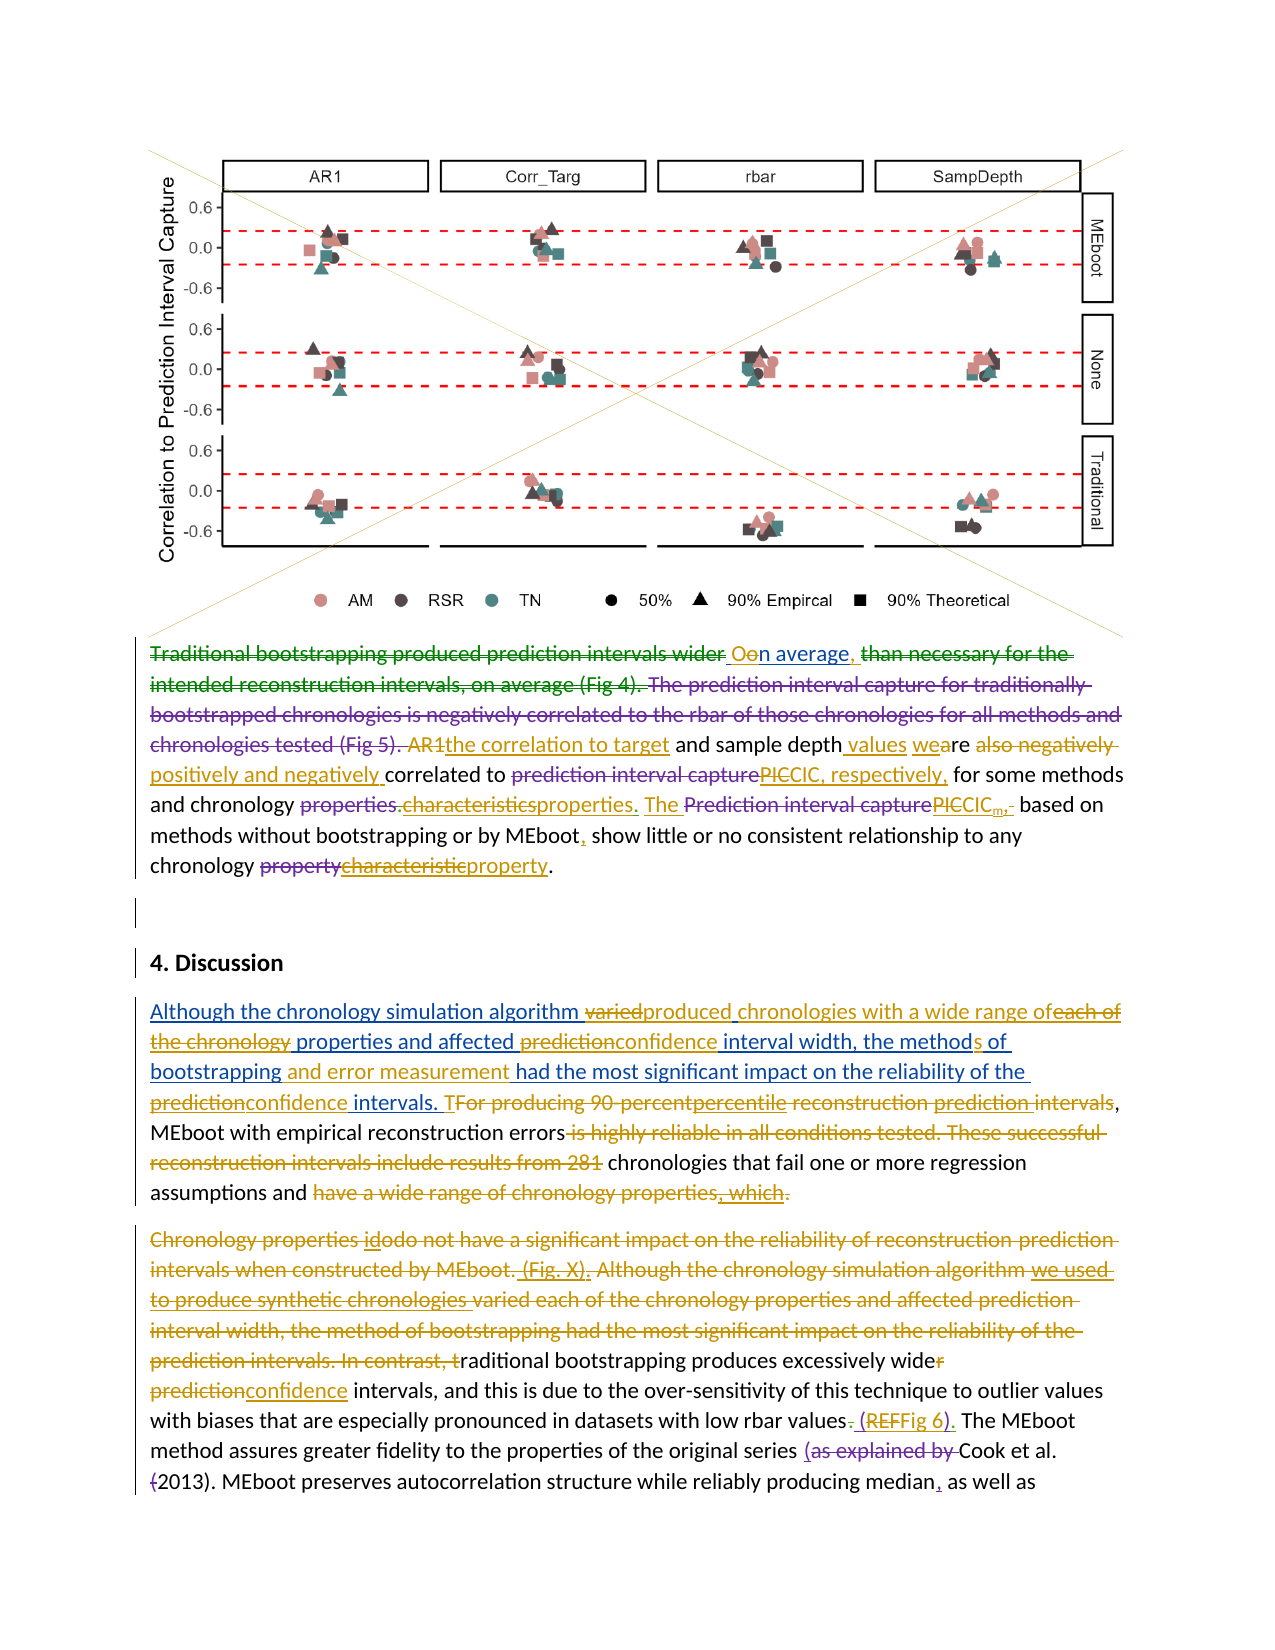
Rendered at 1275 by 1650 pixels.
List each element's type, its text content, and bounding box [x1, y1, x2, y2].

picture [150, 395, 1122, 638]
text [150, 1225, 1125, 1495]
picture [638, 151, 1124, 637]
picture [151, 150, 1120, 393]
picture [148, 151, 634, 636]
text 4. Discussion [150, 947, 1125, 978]
